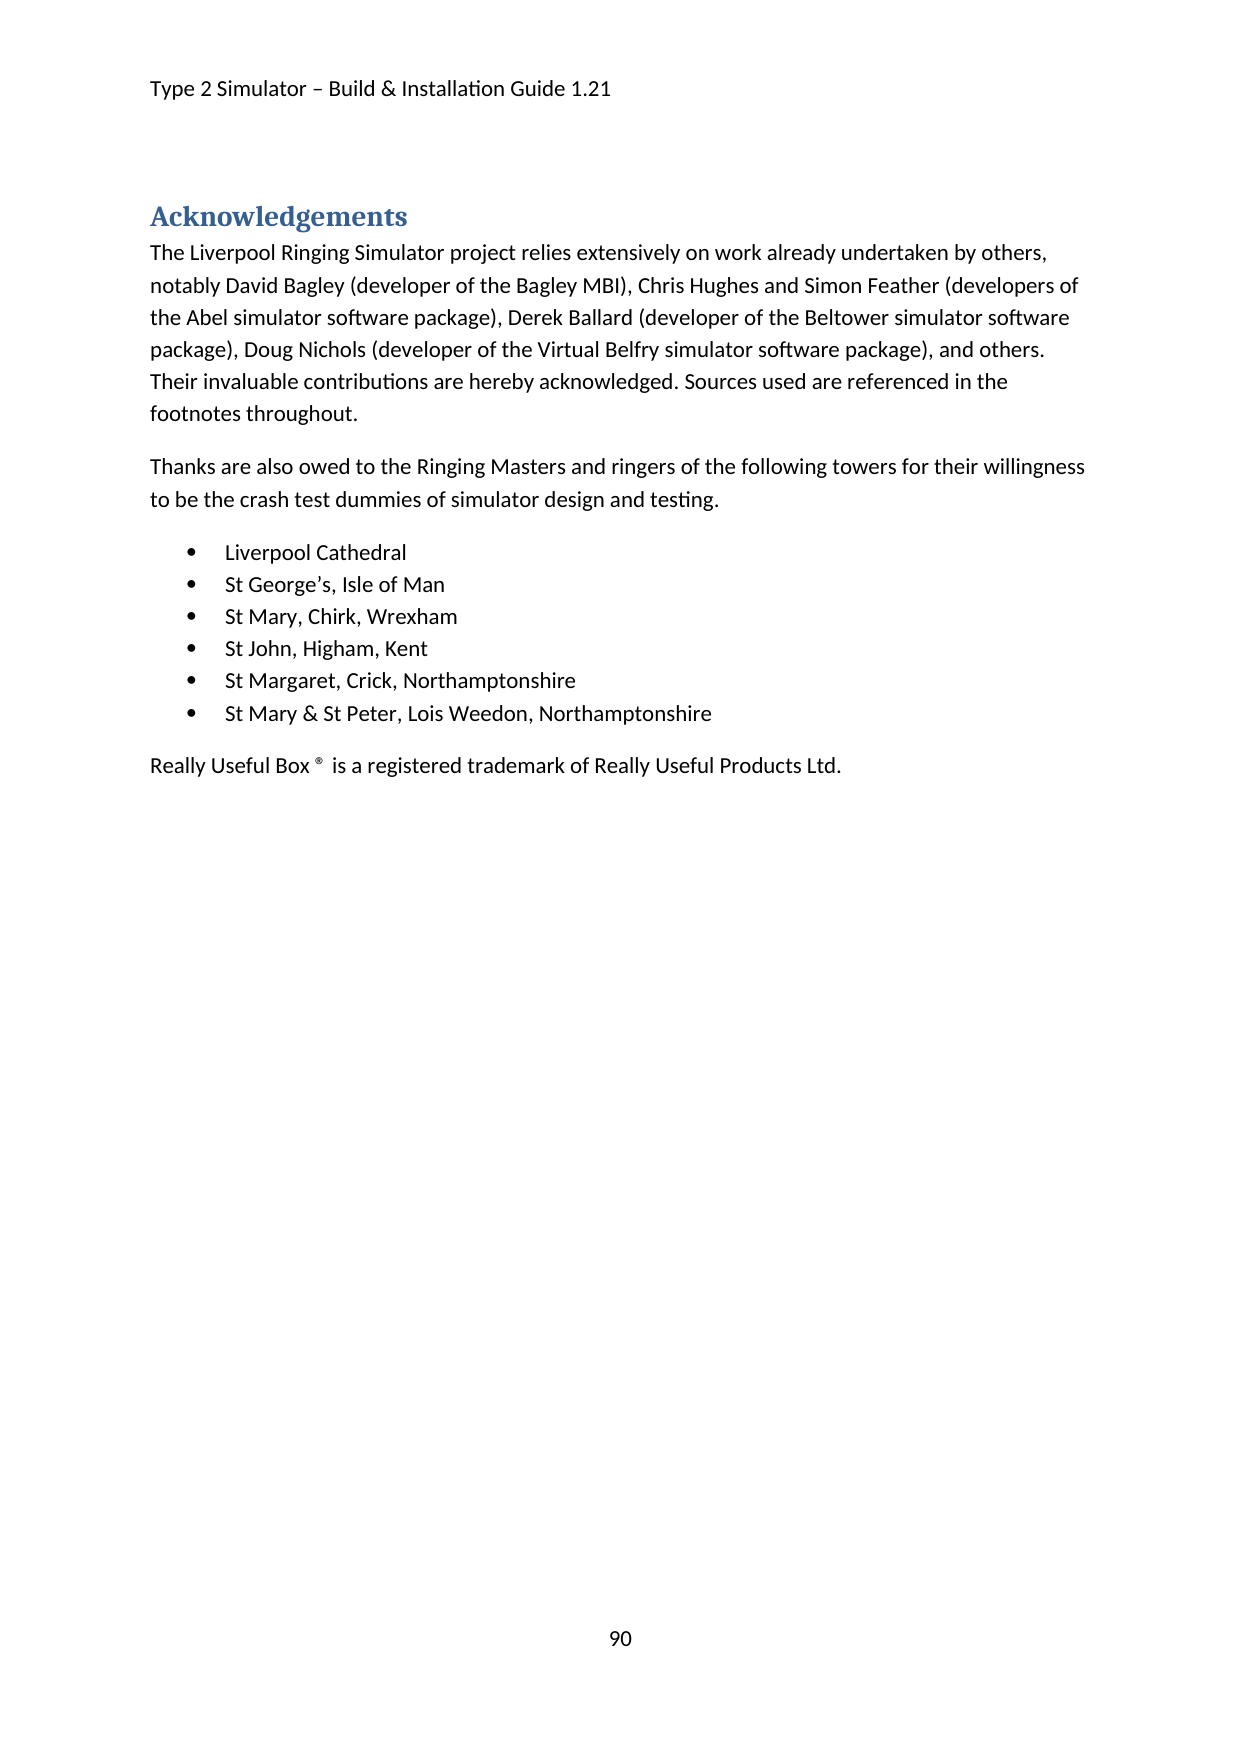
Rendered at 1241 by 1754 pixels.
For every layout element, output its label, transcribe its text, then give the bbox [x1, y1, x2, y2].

list St Mary, Chirk, Wrexham [187, 602, 1090, 630]
list Liverpool Cathedral [187, 538, 1090, 566]
list St Margaret, Crick, Northamptonshire [187, 666, 1090, 694]
list St Mary & St Peter, Lois Weedon, Northamptonshire [187, 699, 1090, 727]
list St John, Higham, Kent [187, 634, 1090, 662]
subtitle Acknowledgements [150, 200, 1090, 233]
text Really Useful Box ® is a registered trademark of Really Useful Products Ltd. [150, 752, 1090, 780]
text The Liverpool Ringing Simulator project relies extensively on work already undertaken by others, notably David Bagley (developer of the Bagley MBI), Chris Hughes and Simon Feather (developers of the Abel simulator software package), Derek Ballard (developer of the Beltower simulator software package), Doug Nichols (developer of the Virtual Belfry simulator software package), and others. Their invaluable contributions are hereby acknowledged. Sources used are referenced in the footnotes throughout. [150, 238, 1090, 427]
list St George’s, Isle of Man [187, 570, 1090, 598]
text Thanks are also owed to the Ringing Masters and ringers of the following towers for their willingness to be the crash test dummies of simulator design and testing. [150, 452, 1090, 513]
